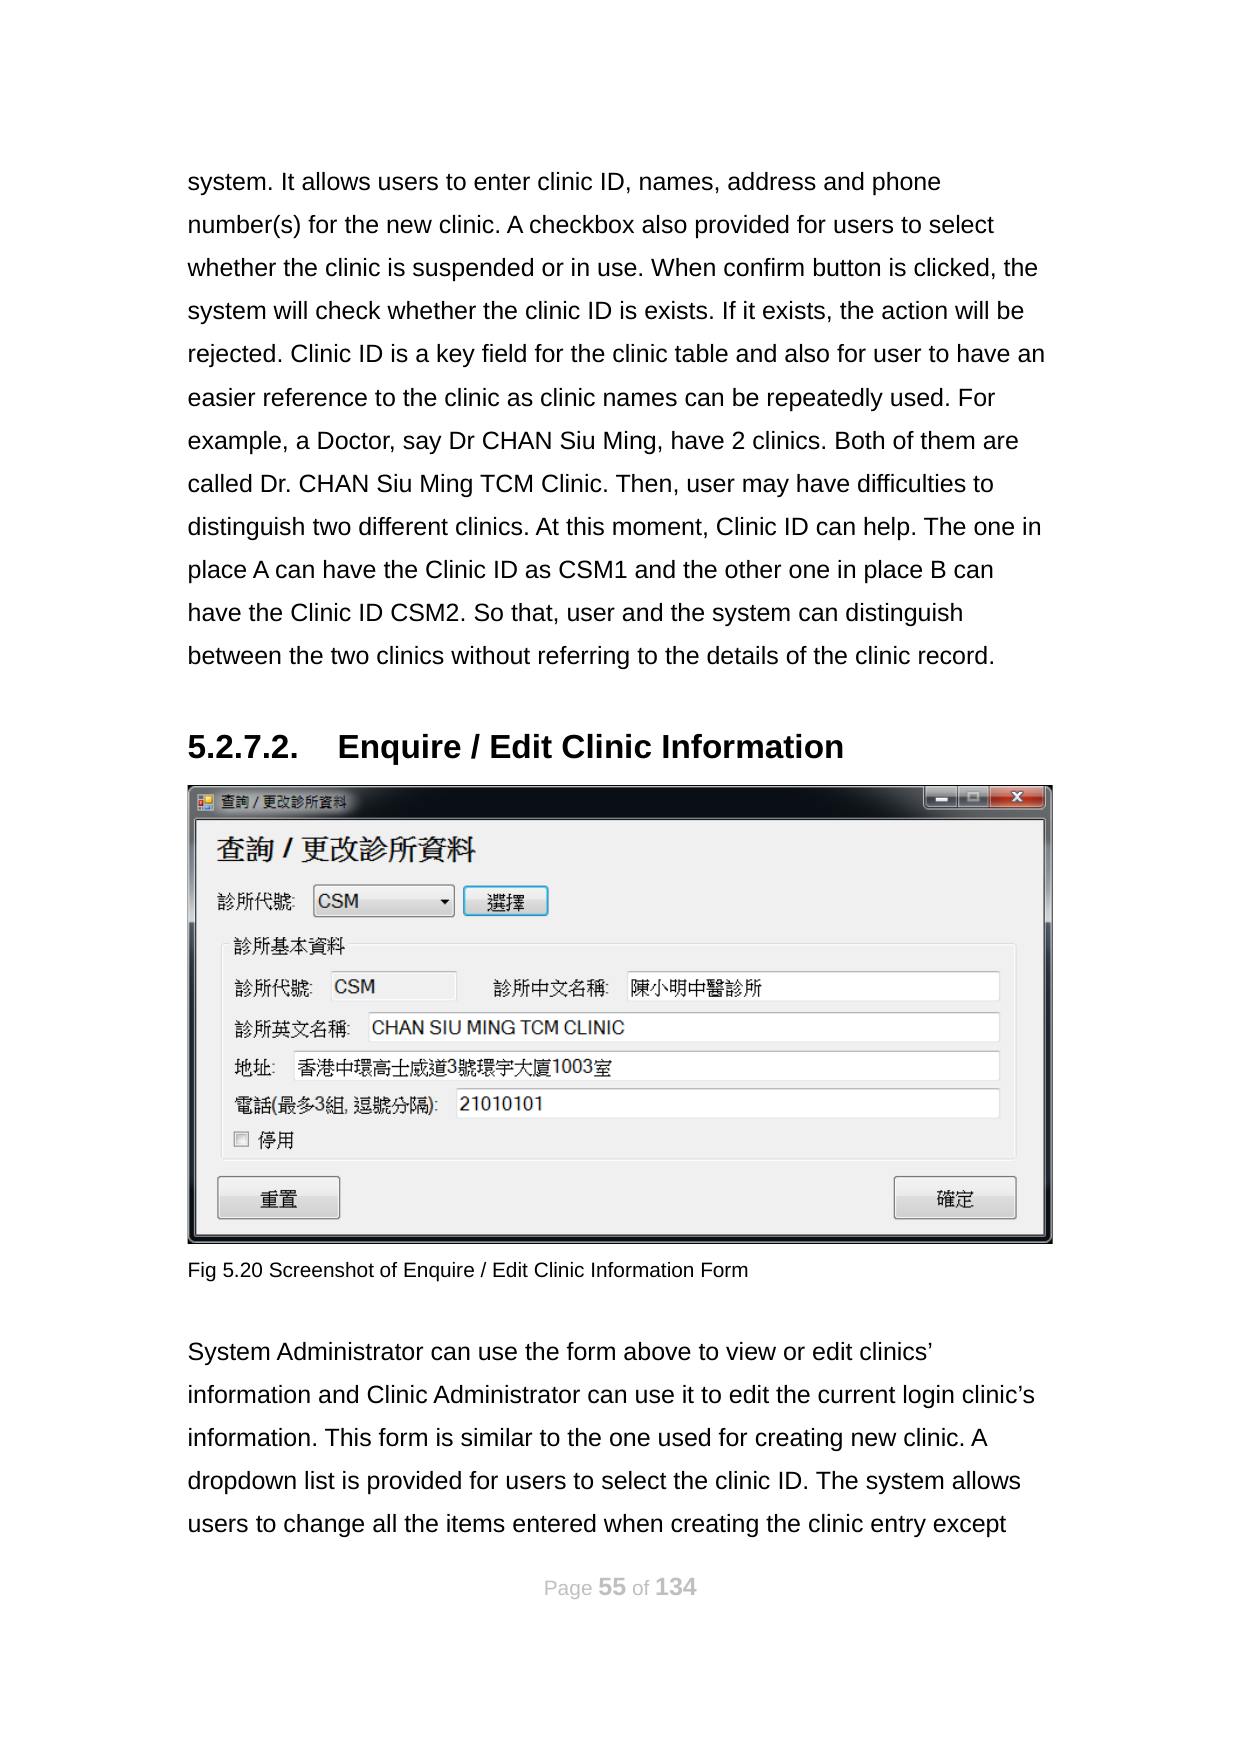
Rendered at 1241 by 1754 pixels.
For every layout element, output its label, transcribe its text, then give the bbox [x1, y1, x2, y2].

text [187, 1337, 1053, 1538]
picture [187, 785, 1053, 1244]
subtitle Enquire / Edit Clinic Information [187, 728, 1053, 766]
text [187, 167, 1053, 670]
